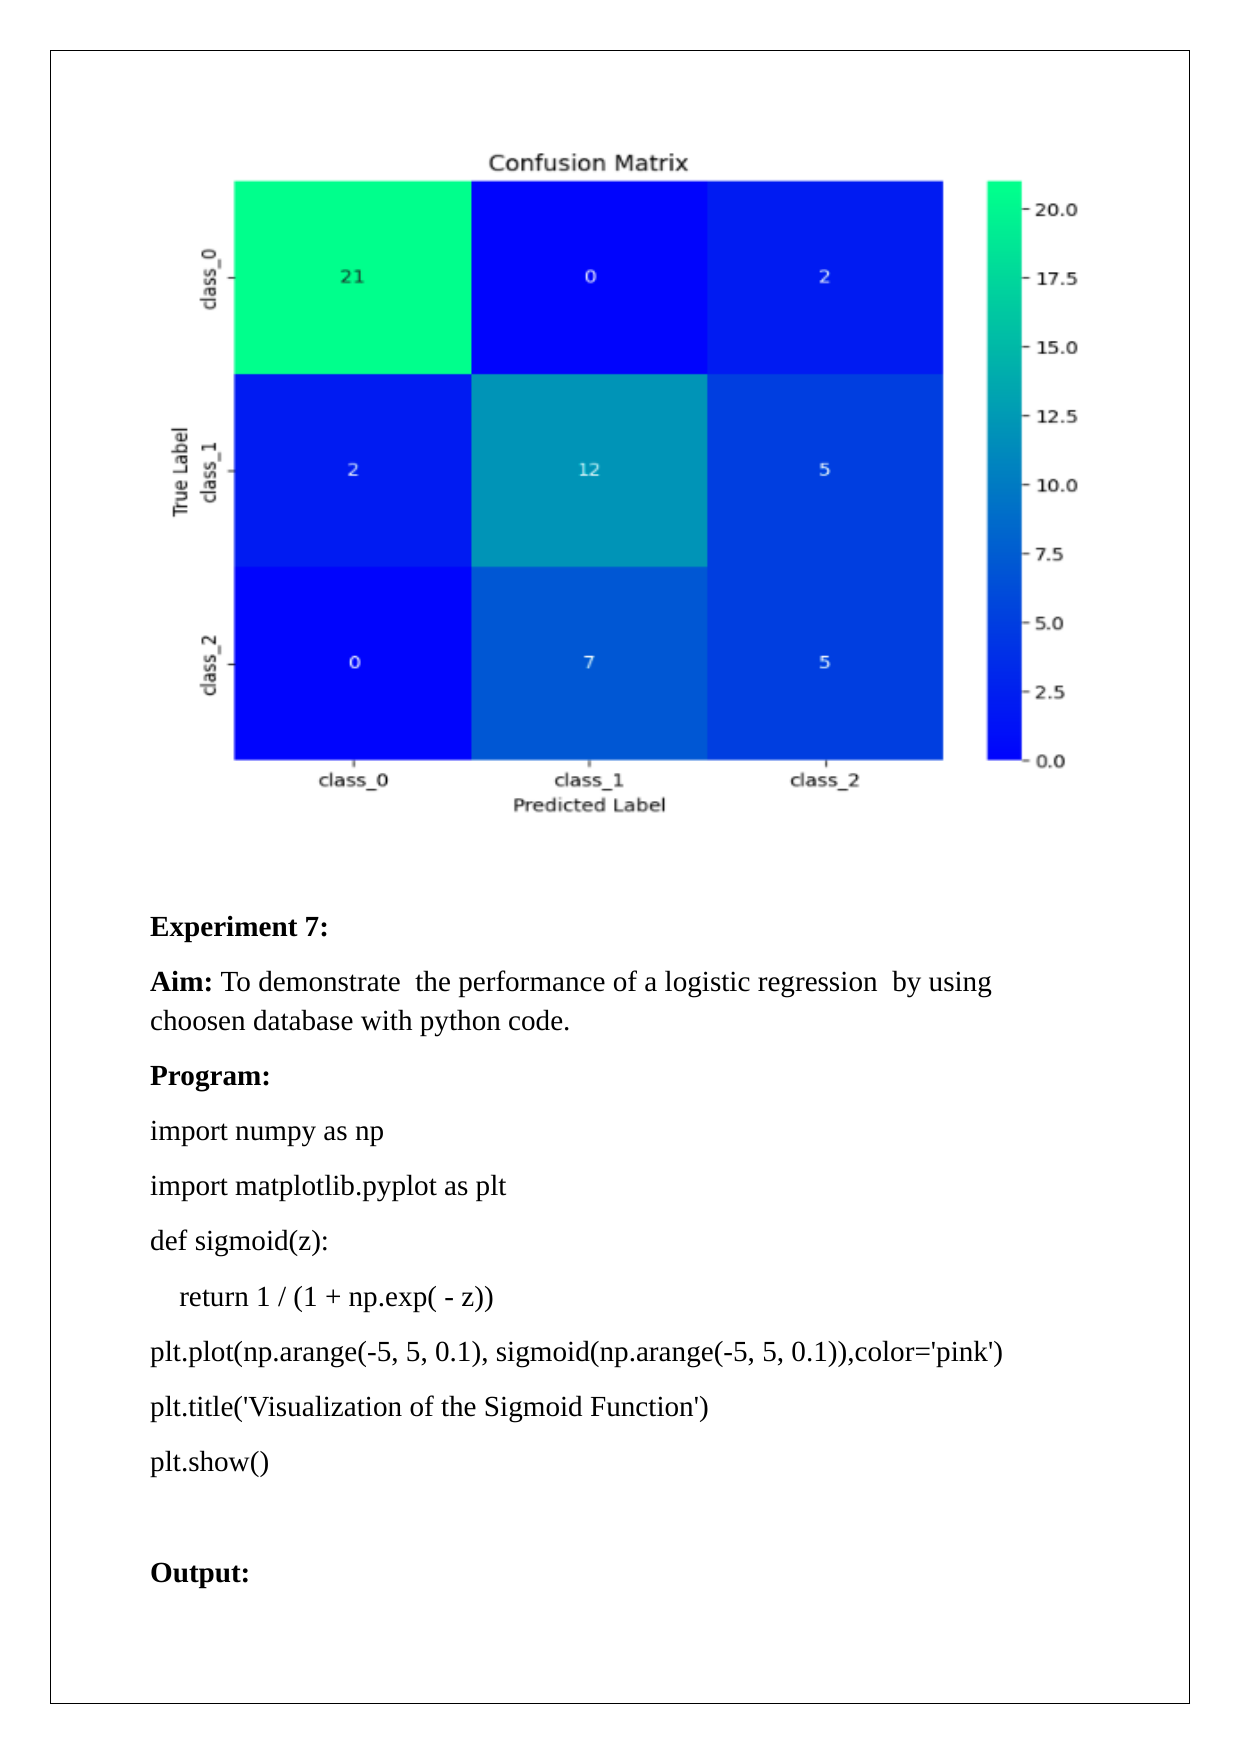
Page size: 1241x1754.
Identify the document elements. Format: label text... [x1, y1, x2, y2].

text Aim: To demonstrate the performance of a logistic regression by using choosen database with python code. [150, 964, 1090, 1036]
text plt.show() [150, 1444, 1090, 1478]
text plt.plot(np.arange(-5, 5, 0.1), sigmoid(np.arange(-5, 5, 0.1)),color='pink') [150, 1334, 1090, 1367]
text import numpy as np [150, 1113, 1090, 1147]
text return 1 / (1 + np.exp( - z)) [150, 1279, 1090, 1312]
text Output: [150, 1555, 1090, 1588]
text Experiment 7: [150, 909, 1090, 942]
text import matplotlib.pyplot as plt [150, 1168, 1090, 1202]
text def sigmoid(z): [150, 1223, 1090, 1257]
text Program: [150, 1058, 1090, 1091]
text plt.title('Visualization of the Sigmoid Function') [150, 1389, 1090, 1423]
